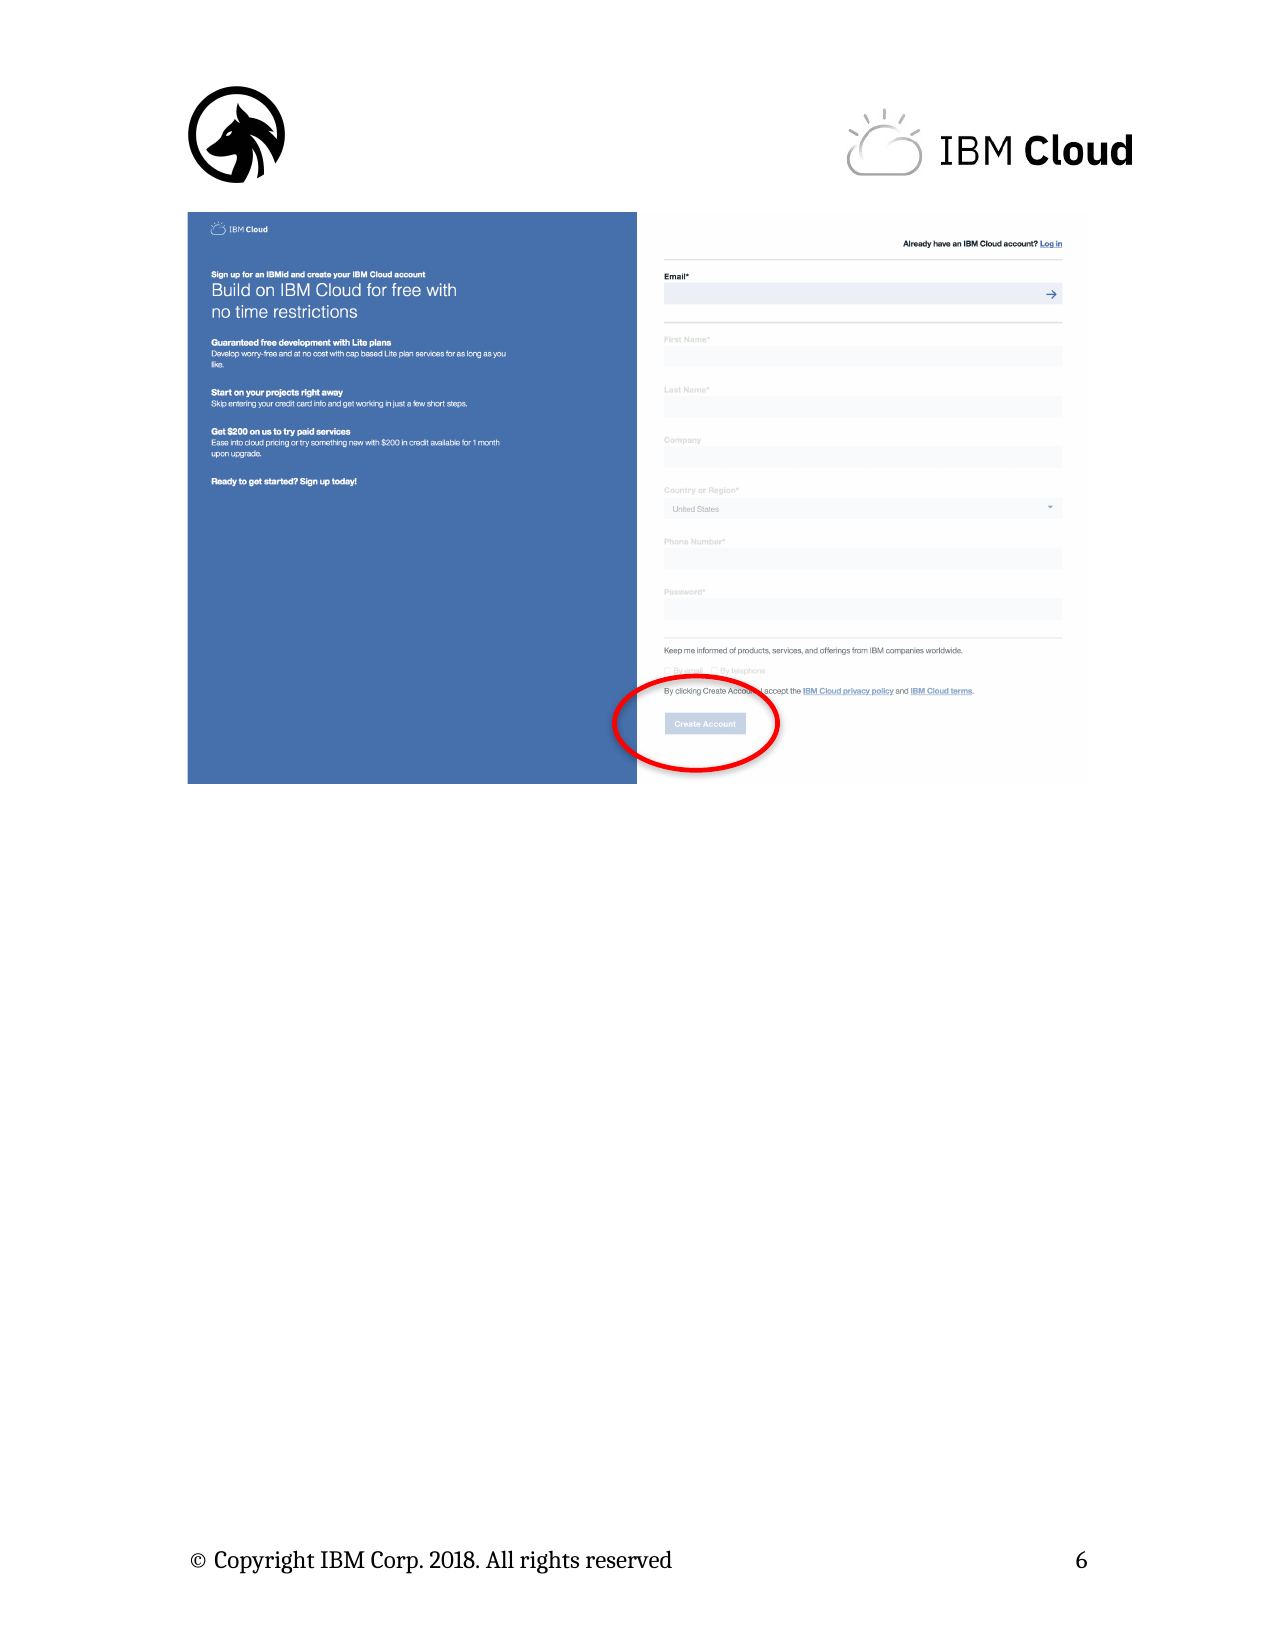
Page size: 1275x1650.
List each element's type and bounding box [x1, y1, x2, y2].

picture [187, 86, 286, 184]
picture [187, 212, 1088, 784]
picture [815, 75, 1163, 184]
